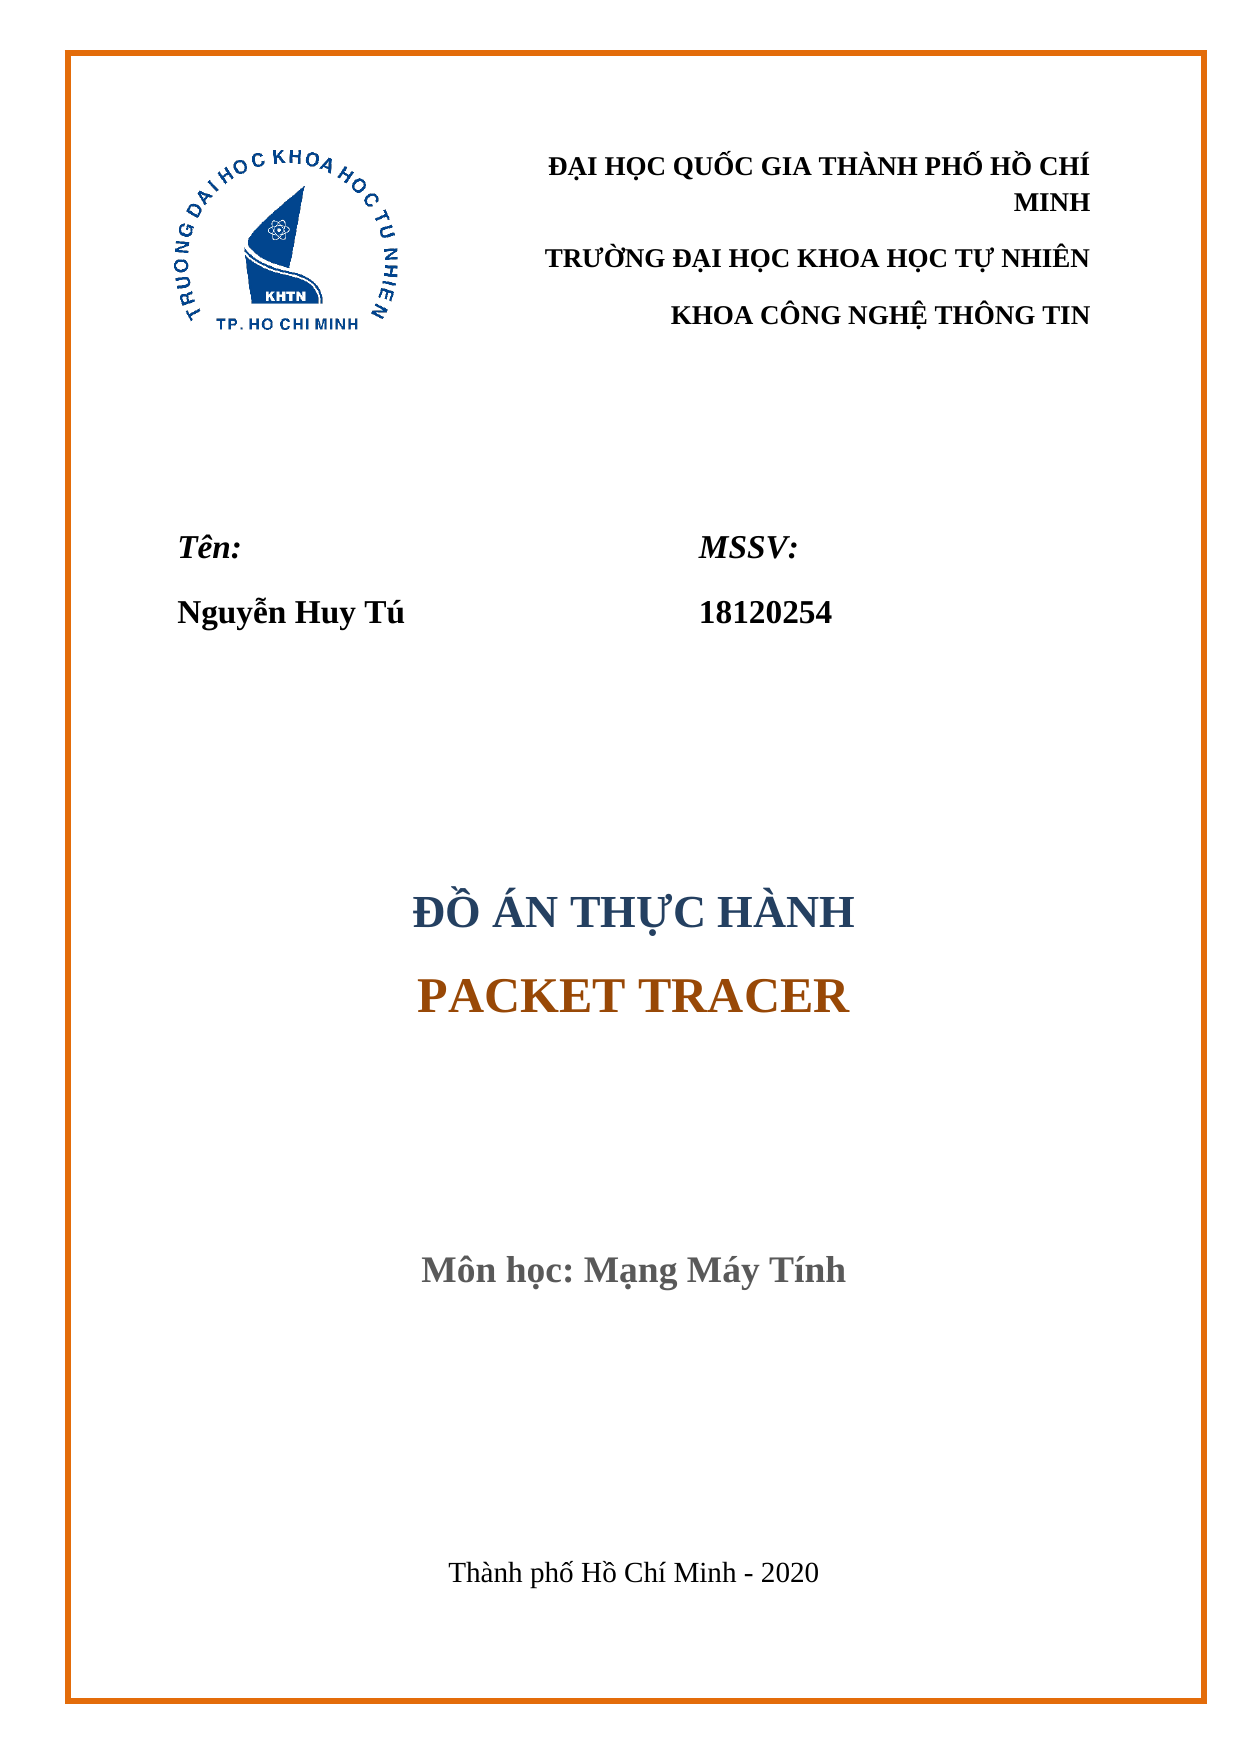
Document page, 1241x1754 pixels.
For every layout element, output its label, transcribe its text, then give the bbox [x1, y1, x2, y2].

text Thành phố Hồ Chí Minh - 2020 [177, 1556, 1090, 1589]
text Môn học: Mạng Máy Tính [177, 1248, 1090, 1291]
text ĐẠI HỌC QUỐC GIA THÀNH PHỐ HỒ CHÍ MINH [398, 150, 1090, 217]
text KHOA CÔNG NGHỆ THÔNG TIN [398, 299, 1090, 330]
text Tên: [177, 527, 634, 566]
picture [169, 150, 398, 330]
text 18120254 [699, 592, 1158, 630]
text TRƯỜNG ĐẠI HỌC KHOA HỌC TỰ NHIÊN [398, 242, 1090, 273]
text PACKET TRACER [177, 966, 1090, 1024]
text Nguyễn Huy Tú [177, 592, 634, 630]
text MSSV: [699, 527, 1158, 566]
text ĐỒ ÁN THỰC HÀNH [177, 885, 1090, 937]
